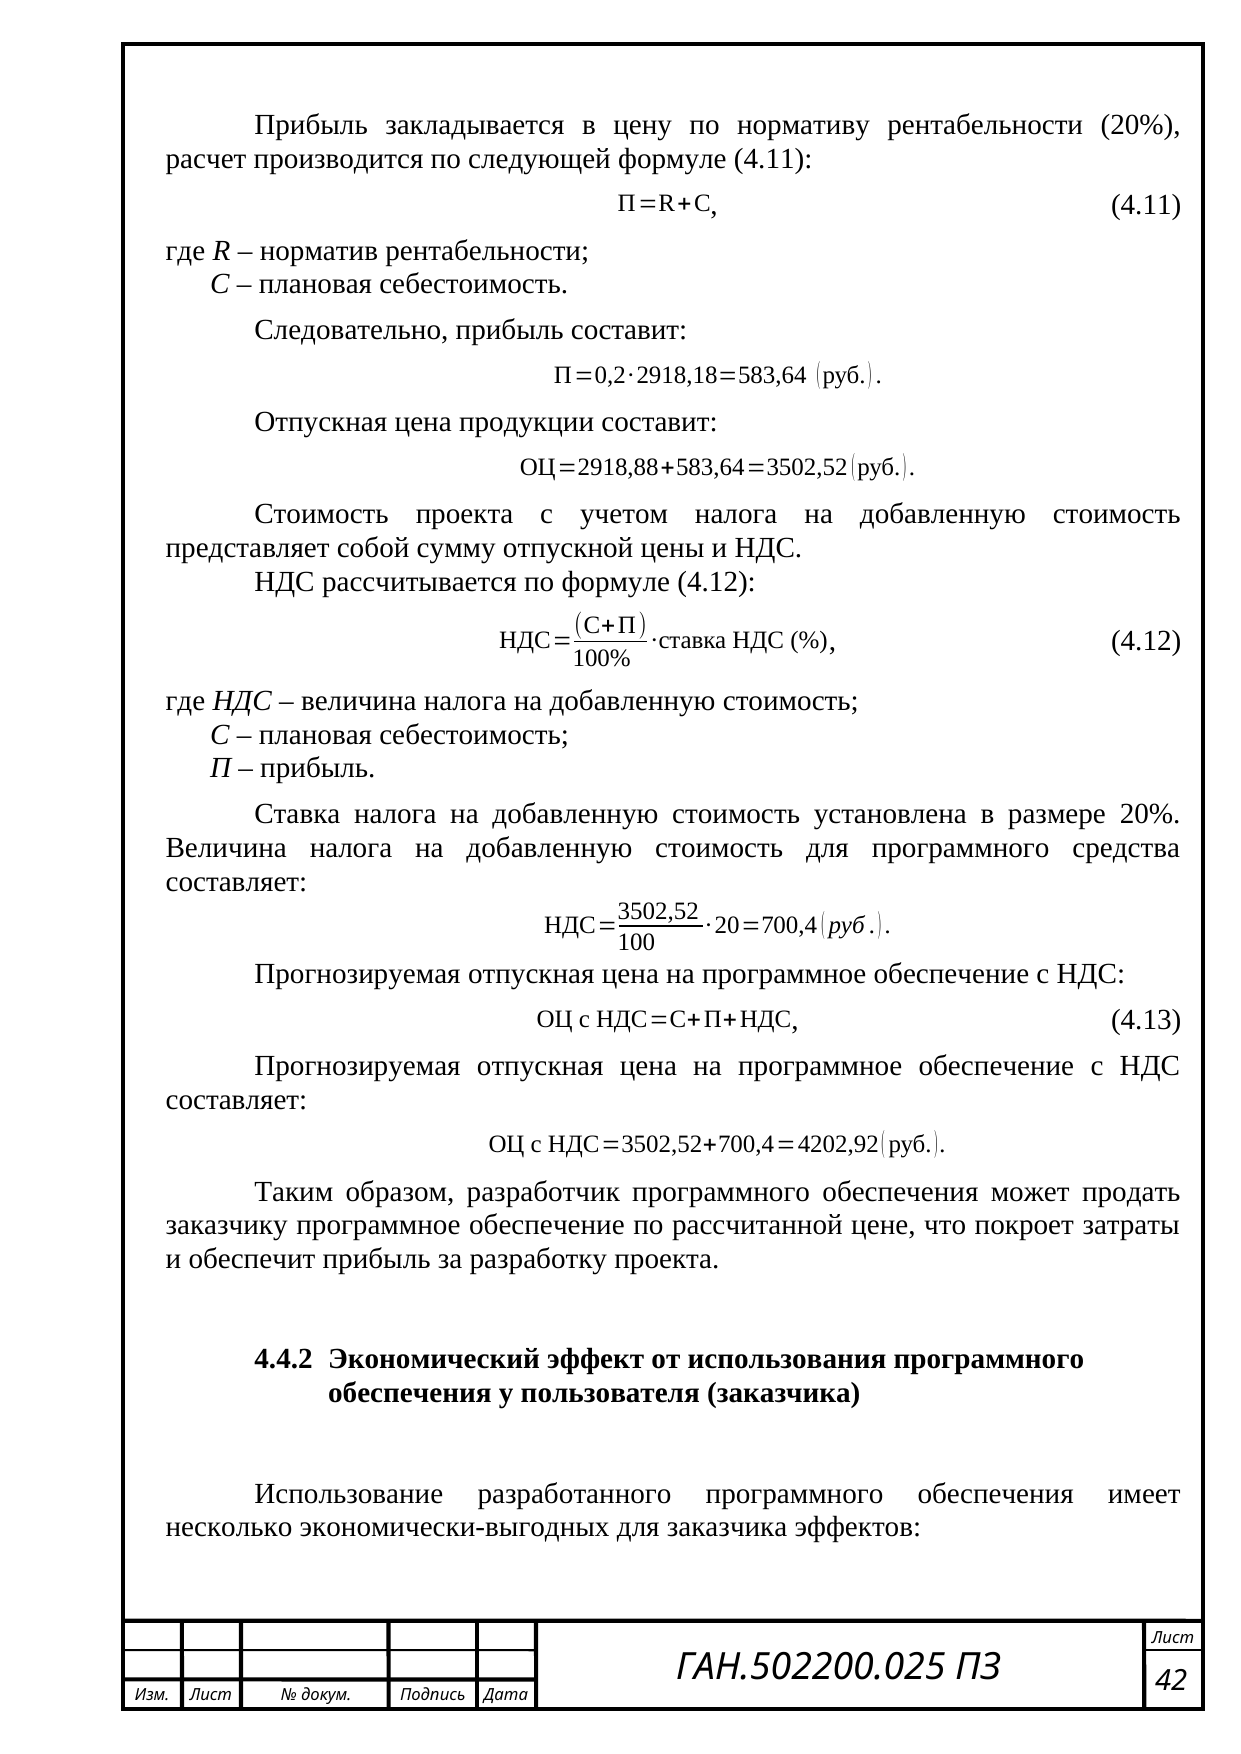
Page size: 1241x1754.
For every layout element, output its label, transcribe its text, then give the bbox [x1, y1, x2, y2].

text П – прибыль. [165, 751, 1181, 784]
text Ставка налога на добавленную стоимость установлена в размере 20%. Величина налога на добавленную стоимость для программного средства составляет: [165, 797, 1181, 897]
text Стоимость проекта с учетом налога на добавленную стоимость представляет собой сумму отпускной цены и НДС. [165, 497, 1181, 564]
text где НДС – величина налога на добавленную стоимость; [165, 683, 1181, 717]
text Прогнозируемая отпускная цена на программное обеспечение с НДС: [165, 956, 1181, 990]
text , (4.12) [165, 610, 1181, 671]
text Отпускная цена продукции составит: [165, 404, 1181, 438]
text где R – норматив рентабельности; [165, 233, 1181, 266]
text , (4.13) [165, 1002, 1181, 1036]
list Экономический эффект от использования программного обеспечения у пользователя (заказчика) [254, 1342, 1181, 1409]
text НДС рассчитывается по формуле (4.12): [165, 564, 1181, 597]
text Таким образом, разработчик программного обеспечения может продать заказчику программное обеспечение по рассчитанной цене, что покроет затраты и обеспечит прибыль за разработку проекта. [165, 1174, 1181, 1274]
text , (4.11) [165, 187, 1181, 220]
text Прогнозируемая отпускная цена на программное обеспечение с НДС составляет: [165, 1048, 1181, 1115]
text Использование разработанного программного обеспечения имеет несколько экономически-выгодных для заказчика эффектов: [165, 1476, 1181, 1543]
text Прибыль закладывается в цену по нормативу рентабельности (20%), расчет производится по следующей формуле (4.11): [165, 107, 1181, 174]
text С – плановая себестоимость; [165, 717, 1181, 751]
text Следовательно, прибыль составит: [165, 312, 1181, 346]
text С – плановая себестоимость. [165, 266, 1181, 300]
